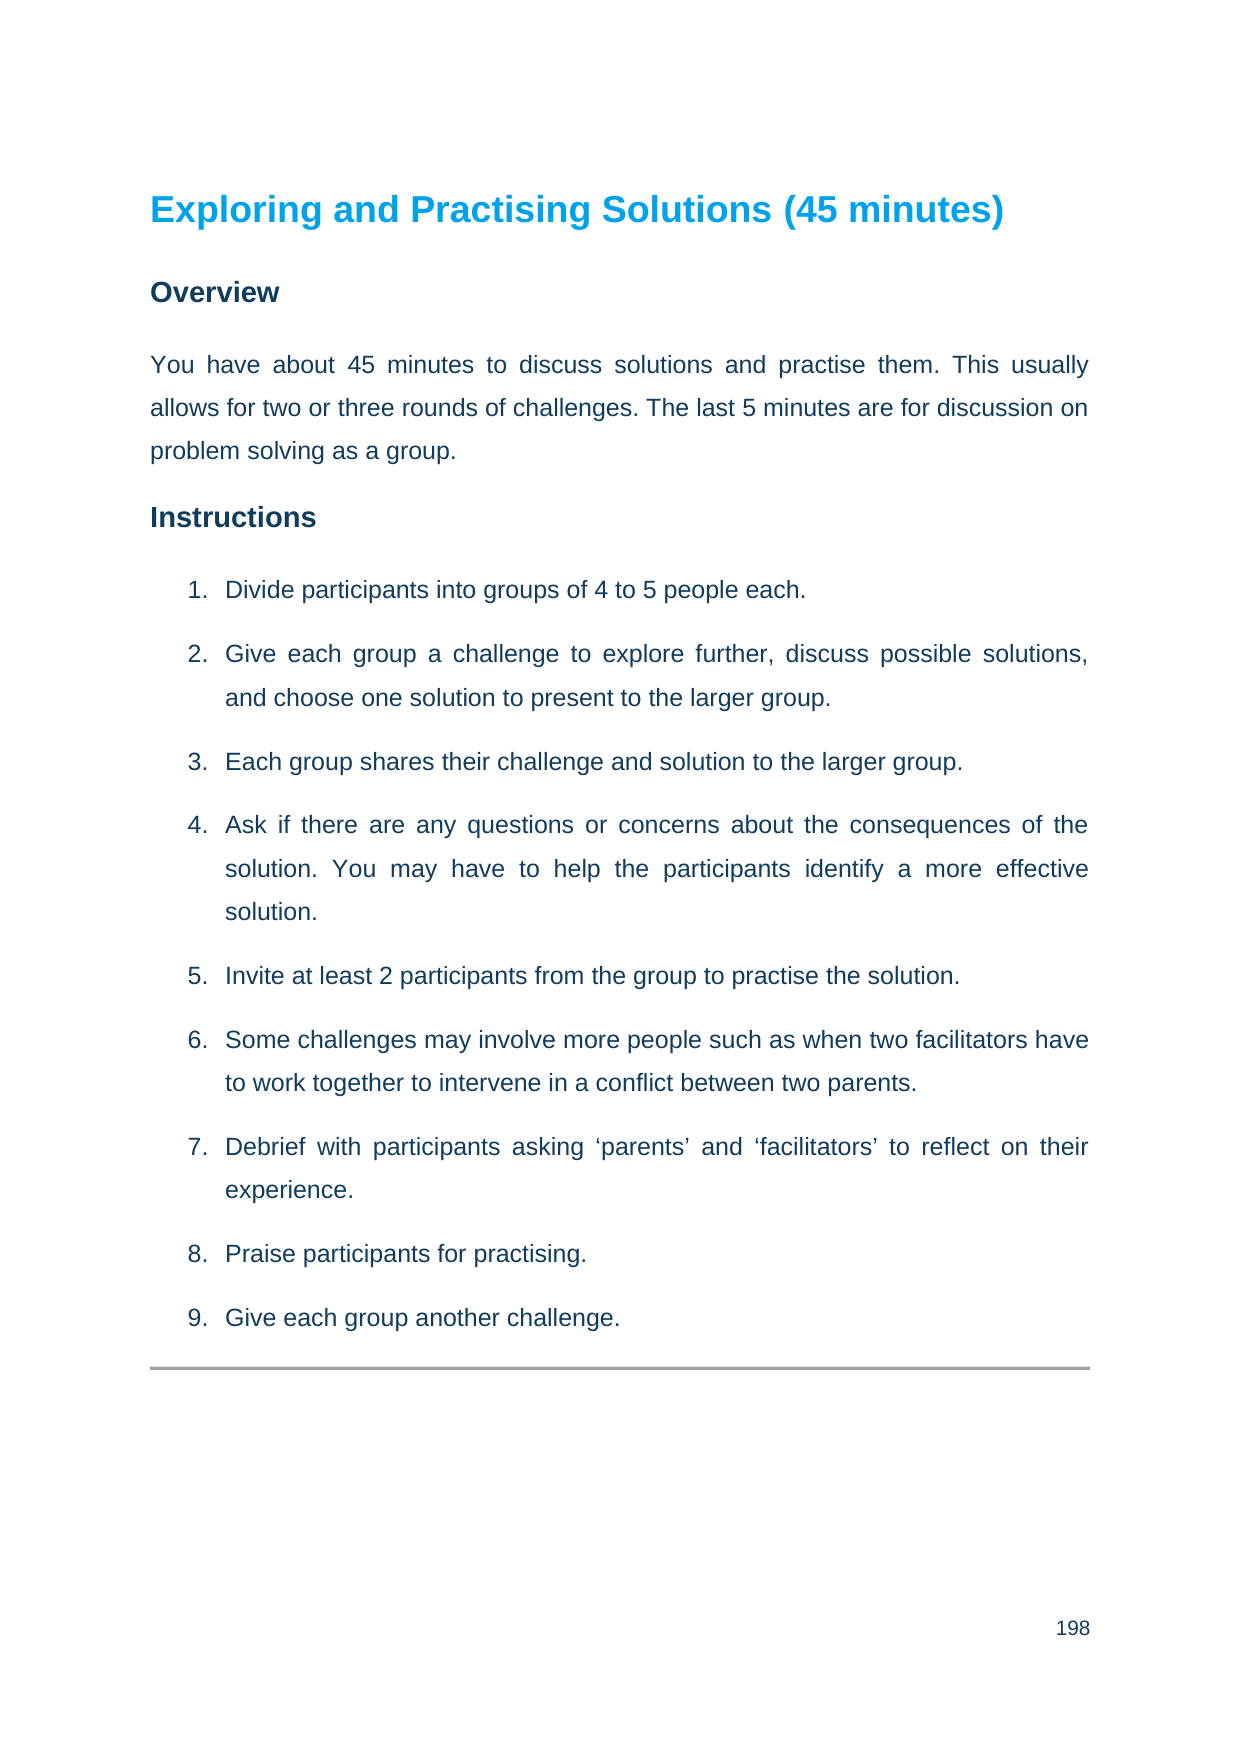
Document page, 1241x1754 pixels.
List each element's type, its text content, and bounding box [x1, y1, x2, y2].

list Invite at least 2 participants from the group to practise the solution. [187, 961, 1090, 989]
text You have about 45 minutes to discuss solutions and practise them. This usually allows for two or three rounds of challenges. The last 5 minutes are for discussion on problem solving as a group. [150, 350, 1090, 465]
list Divide participants into groups of 4 to 5 people each. [187, 575, 1090, 604]
list Give each group a challenge to explore further, discuss possible solutions, and choose one solution to present to the larger group. [187, 639, 1090, 711]
list Some challenges may involve more people such as when two facilitators have to work together to intervene in a conflict between two parents. [187, 1024, 1090, 1096]
list Each group shares their challenge and solution to the larger group. [187, 746, 1090, 775]
subtitle Overview [150, 274, 1090, 308]
list Give each group another challenge. [187, 1303, 1090, 1331]
list Praise participants for practising. [187, 1239, 1090, 1267]
list Ask if there are any questions or concerns about the consequences of the solution. You may have to help the participants identify a more effective solution. [187, 810, 1090, 925]
list Debrief with participants asking ‘parents’ and ‘facilitators’ to reflect on their experience. [187, 1132, 1090, 1203]
subtitle Instructions [150, 500, 1090, 534]
subtitle Exploring and Practising Solutions (45 minutes) [150, 187, 1090, 231]
